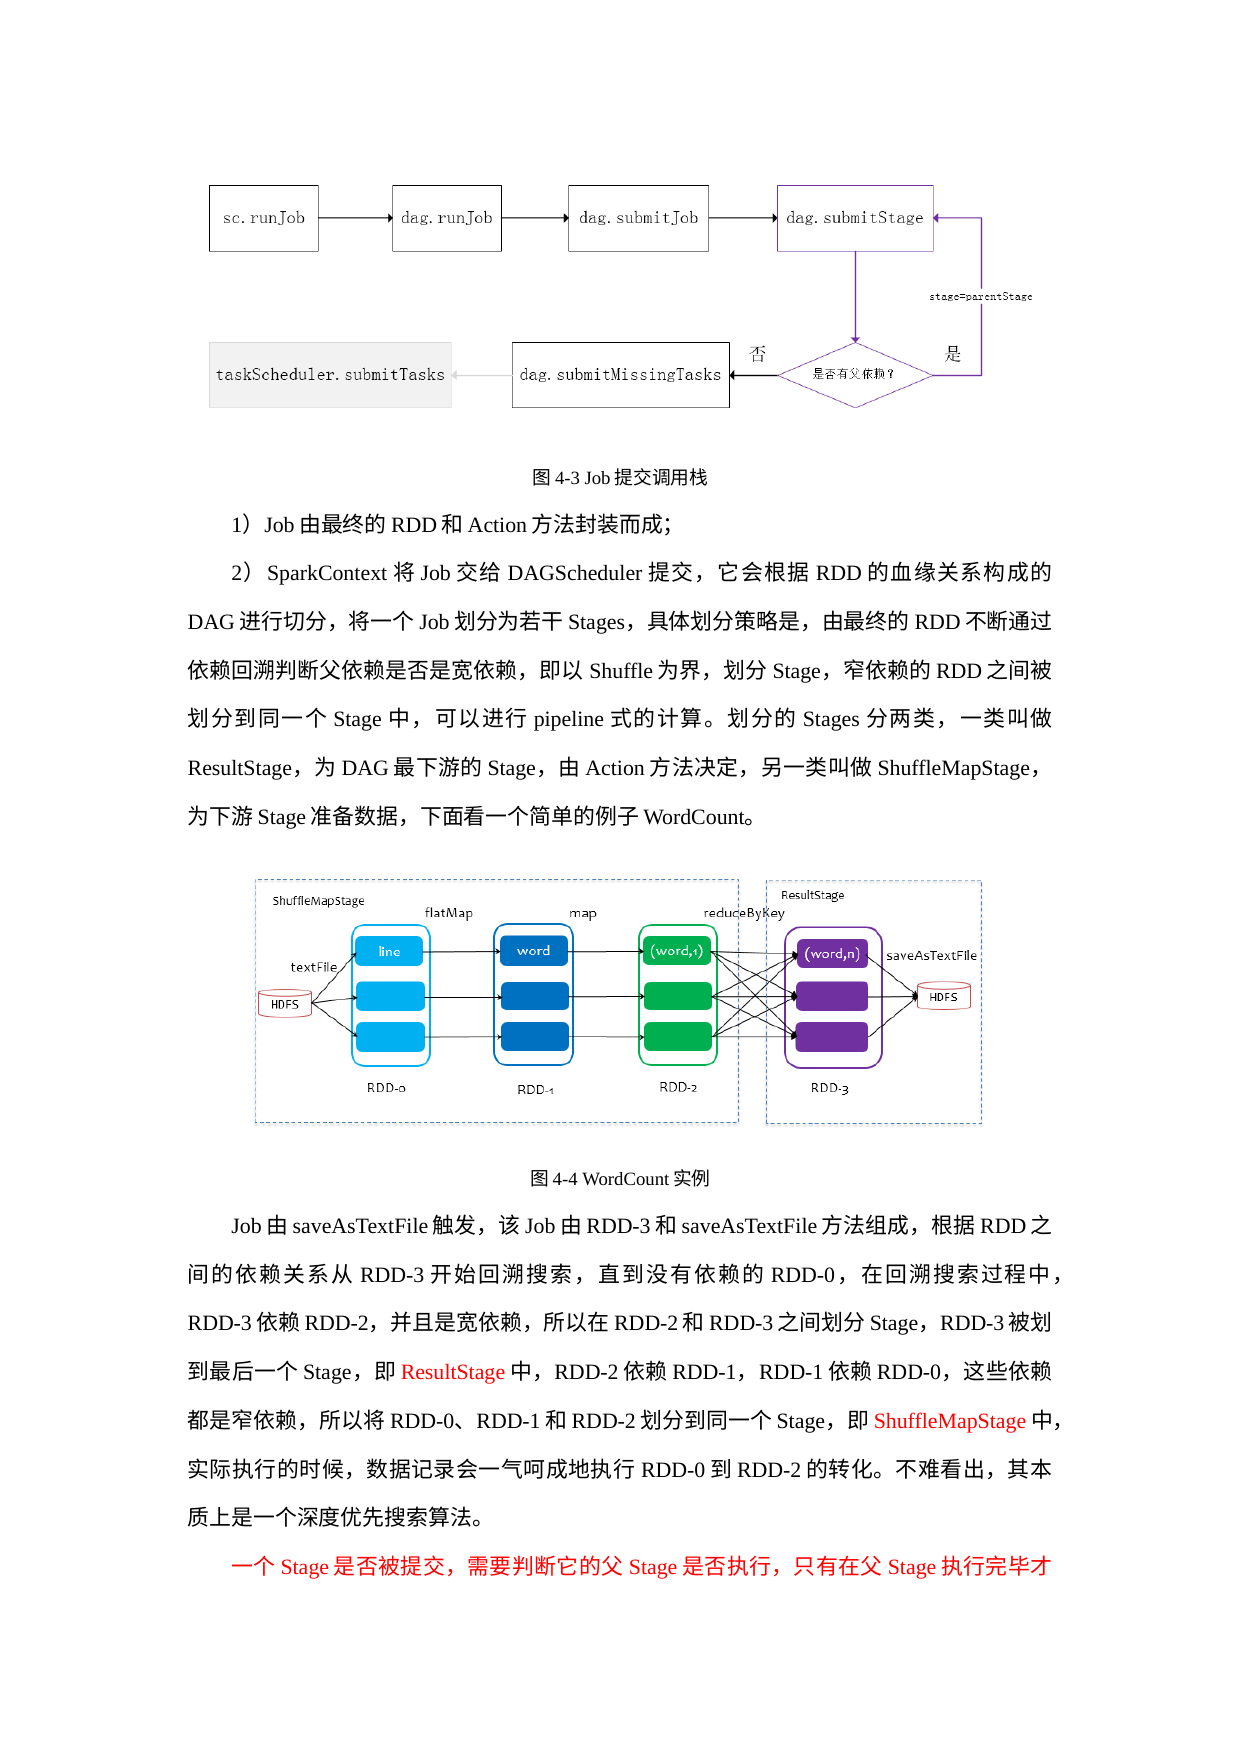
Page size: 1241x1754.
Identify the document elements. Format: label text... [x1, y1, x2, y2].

picture [187, 162, 1053, 424]
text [187, 1548, 1053, 1581]
text 1）Job由最终的RDD和Action方法封装而成； [187, 506, 1053, 539]
text 图4-4 WordCount实例 [187, 1162, 1053, 1194]
text 图4-3 Job提交调用栈 [187, 461, 1053, 493]
text Job由saveAsTextFile触发，该Job由RDD-3和saveAsTextFile方法组成，根据RDD之间的依赖关系从RDD-3开始回溯搜索，直到没有依赖的RDD-0，在回溯搜索过程中，RDD-3依赖RDD-2，并且是宽依赖，所以在RDD-2和RDD-3之间划分Stage，RDD-3被划到最后一个Stage，即ResultStage中，RDD-2依赖RDD-1，RDD-1依赖RDD-0，这些依赖都是窄依赖，所以将RDD-0、RDD-1和RDD-2划分到同一个Stage，即ShuffleMapStage中，实际执行的时候，数据记录会一气呵成地执行RDD-0到RDD-2的转化。不难看出，其本质上是一个深度优先搜索算法。 [187, 1207, 1053, 1532]
text 2）SparkContext将Job交给DAGScheduler提交，它会根据RDD的血缘关系构成的DAG进行切分，将一个Job划分为若干Stages，具体划分策略是，由最终的RDD不断通过依赖回溯判断父依赖是否是宽依赖，即以Shuffle为界，划分Stage，窄依赖的RDD之间被划分到同一个Stage中，可以进行pipeline式的计算。划分的Stages分两类，一类叫做ResultStage，为DAG最下游的Stage，由Action方法决定，另一类叫做ShuffleMapStage，为下游Stage准备数据，下面看一个简单的例子WordCount。 [187, 555, 1053, 831]
picture [246, 863, 994, 1137]
